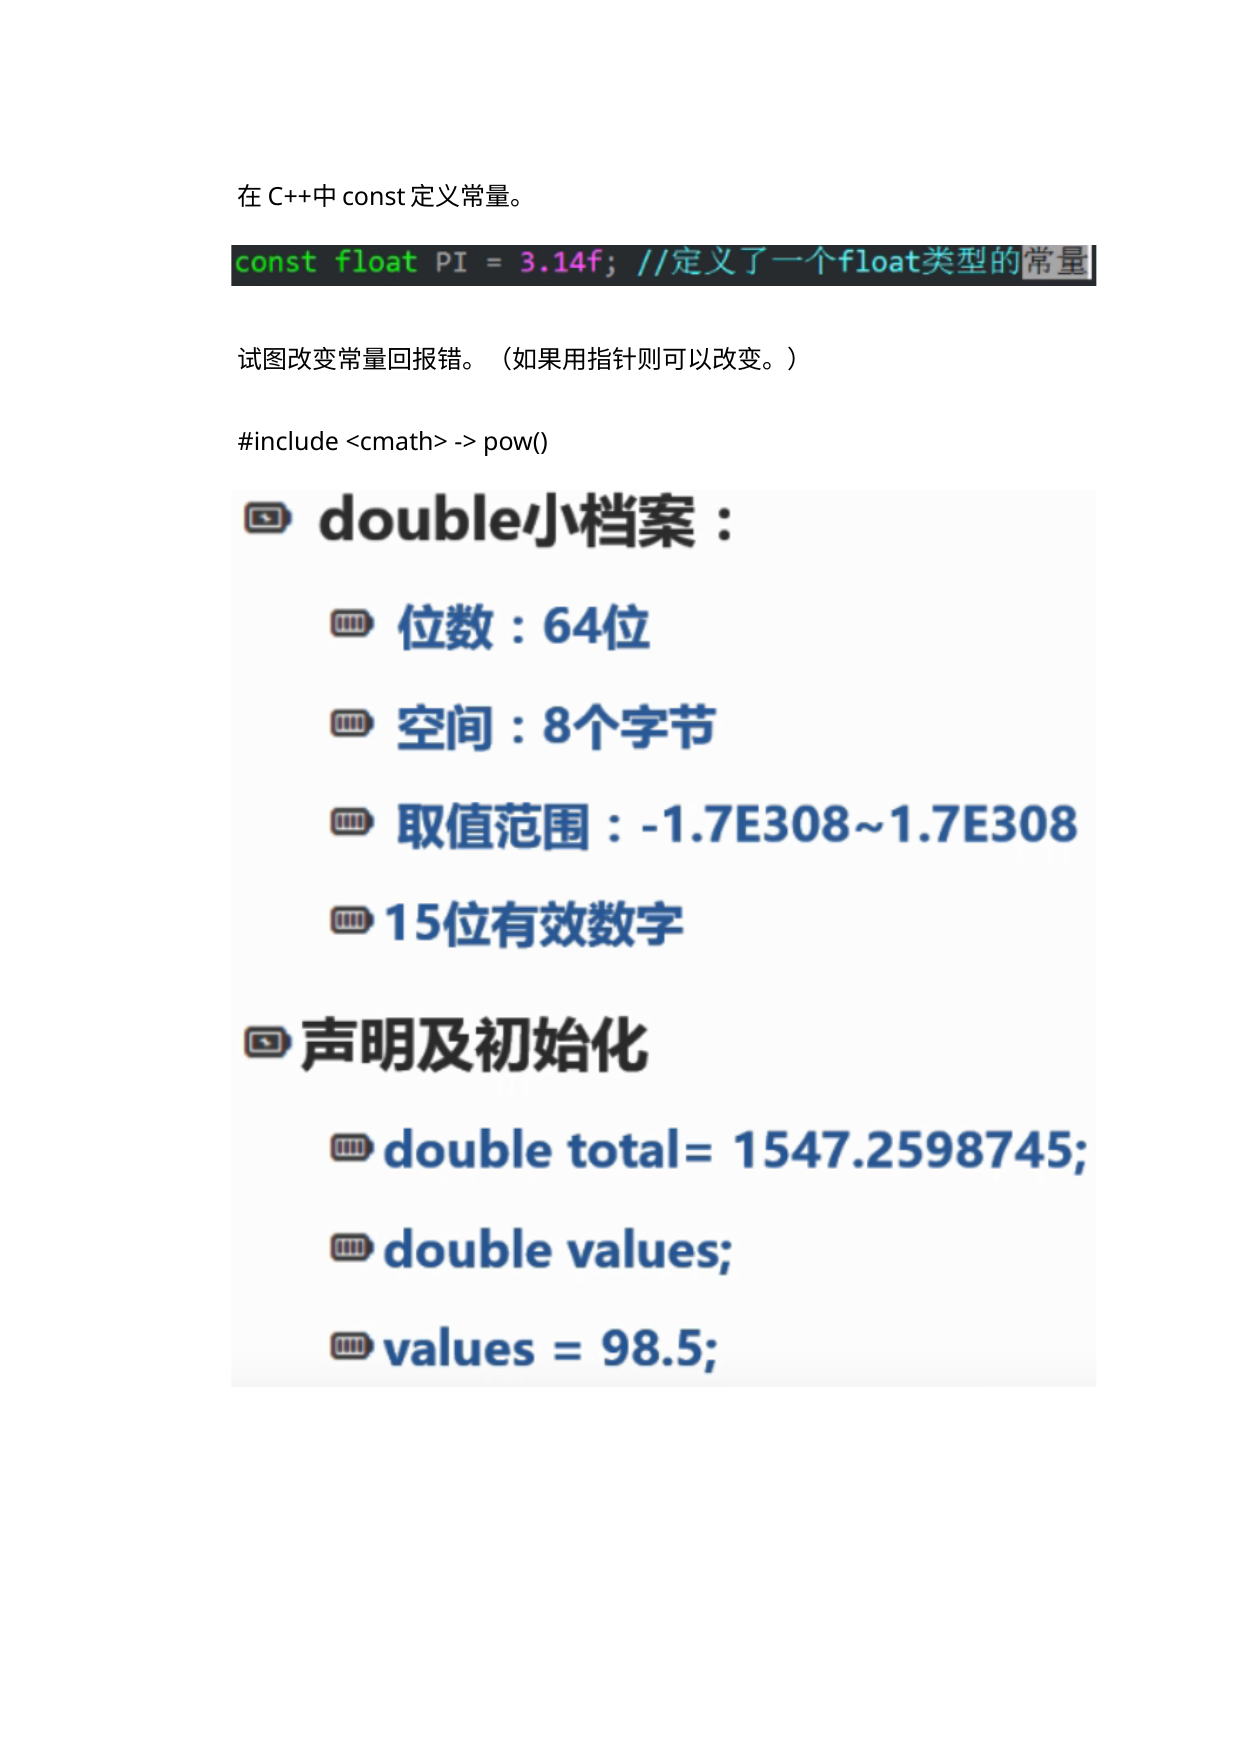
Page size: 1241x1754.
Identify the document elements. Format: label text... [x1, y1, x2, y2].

text 试图改变常量回报错。（如果用指针则可以改变。） [187, 325, 1053, 390]
text #include <cmath> -> pow() [187, 408, 1053, 473]
picture [231, 490, 1097, 1387]
picture [231, 245, 1097, 286]
text 在C++中const定义常量。 [187, 162, 1053, 227]
